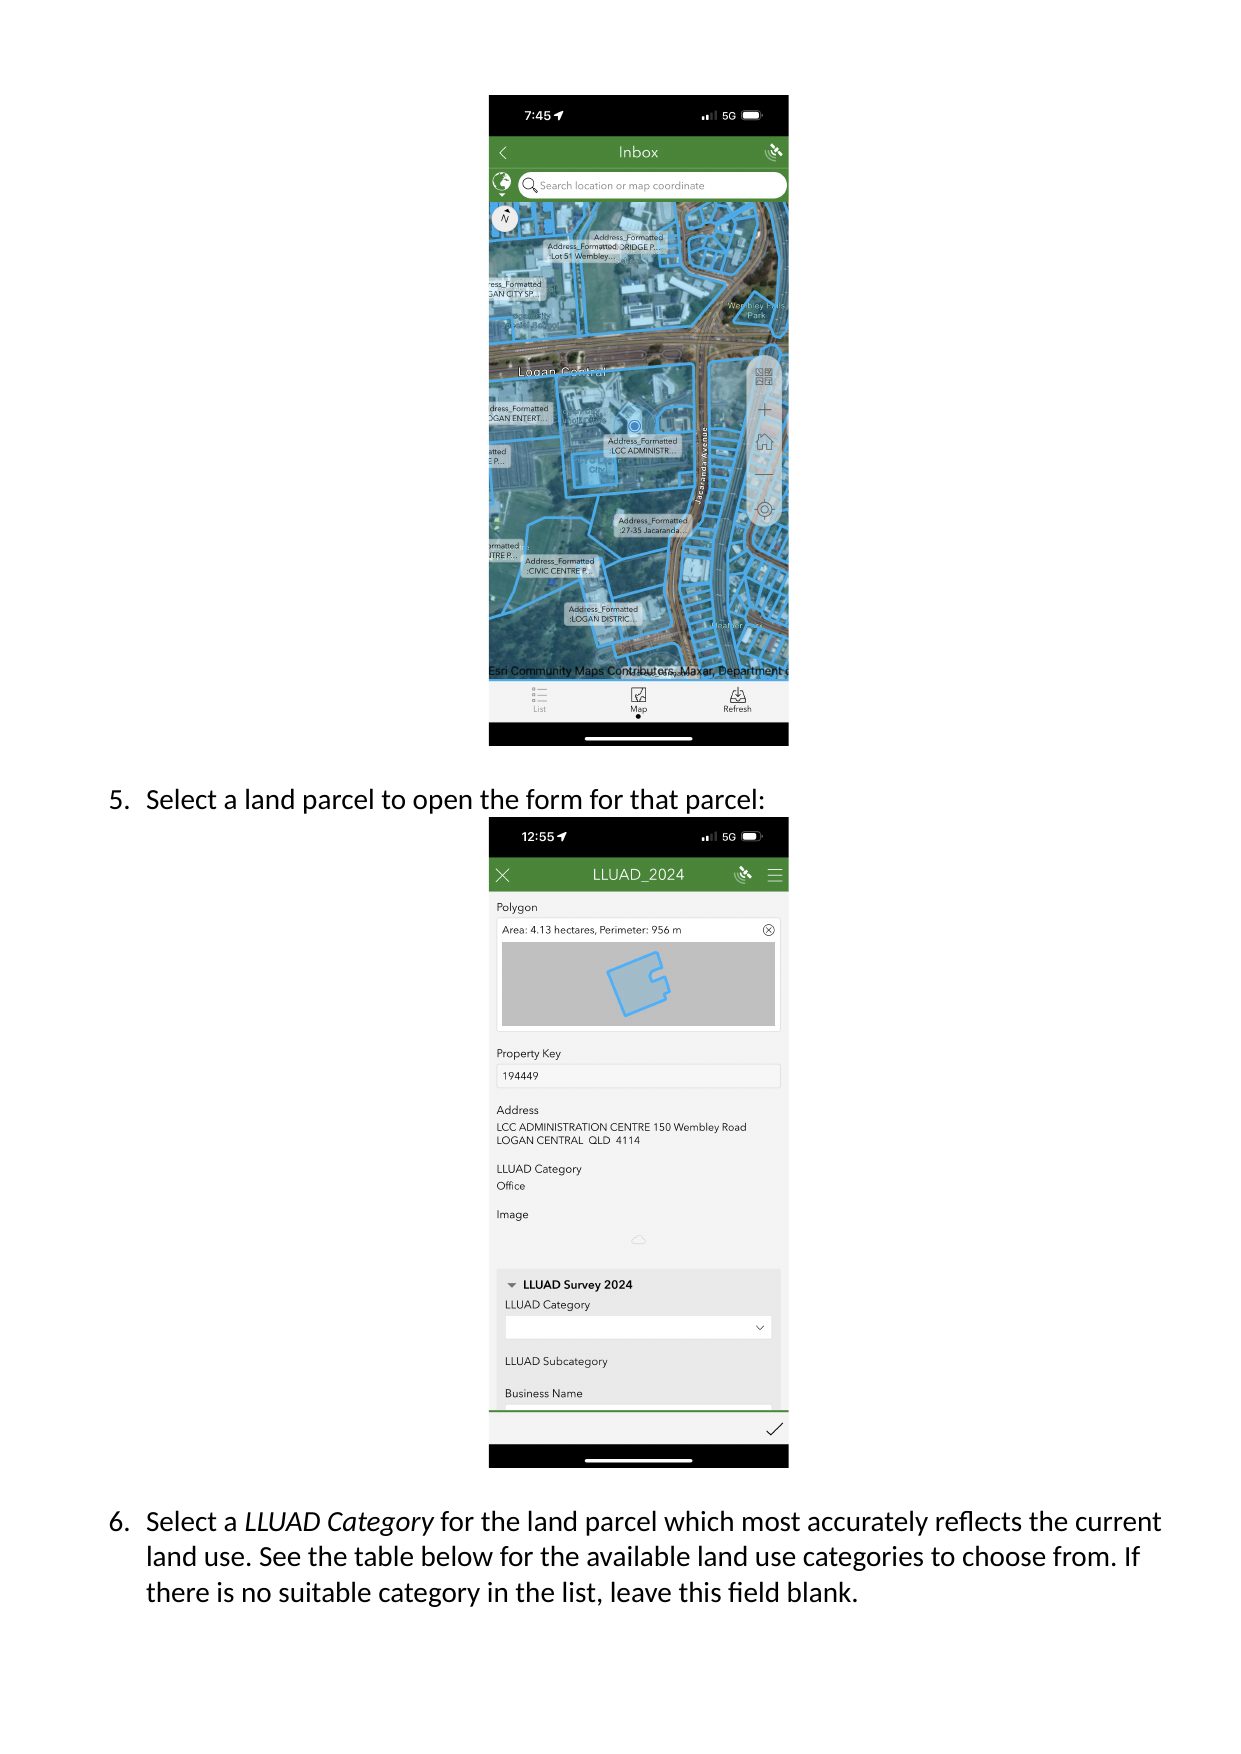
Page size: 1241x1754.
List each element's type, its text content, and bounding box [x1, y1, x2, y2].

list Select a LLUAD Category for the land parcel which most accurately reflects the current land use. See the table below for the available land use categories to choose from. If there is no suitable category in the list, leave this field blank. [108, 1503, 1169, 1610]
picture [488, 817, 789, 1468]
picture [488, 95, 789, 746]
list Select a land parcel to open the form for that parcel: [108, 781, 1169, 817]
